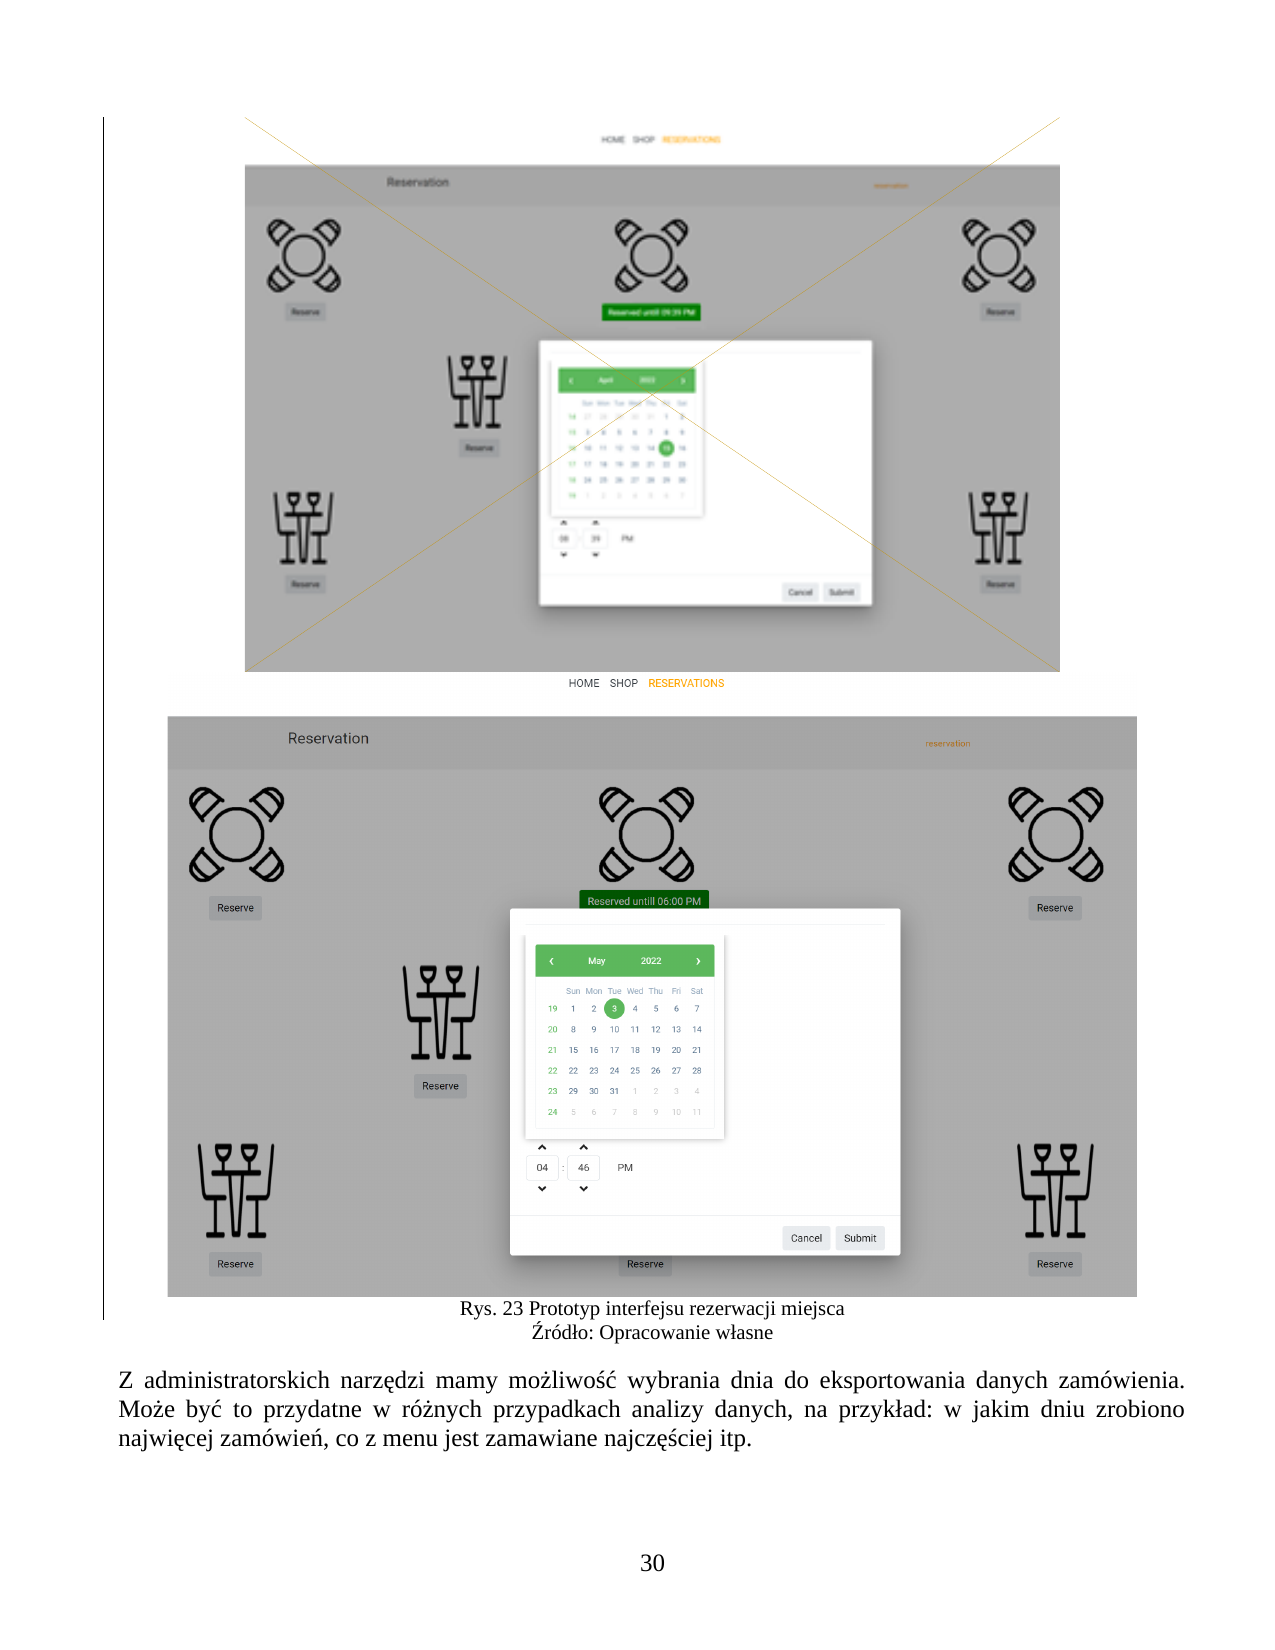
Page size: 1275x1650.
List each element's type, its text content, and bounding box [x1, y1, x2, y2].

picture [167, 118, 1137, 1297]
text Rys. 23 Prototyp interfejsu rezerwacji miejsca Źródło: Opracowanie własne [118, 1296, 1186, 1344]
picture [654, 118, 1060, 671]
text Z administratorskich narzędzi mamy możliwość wybrania dnia do eksportowania danych zamówienia. Może być to przydatne w różnych przypadkach analizy danych, na przykład: w jakim dniu zrobiono najwięcej zamówień, co z menu jest zamawiane najczęściej itp. [118, 1365, 1186, 1451]
picture [246, 117, 1058, 394]
